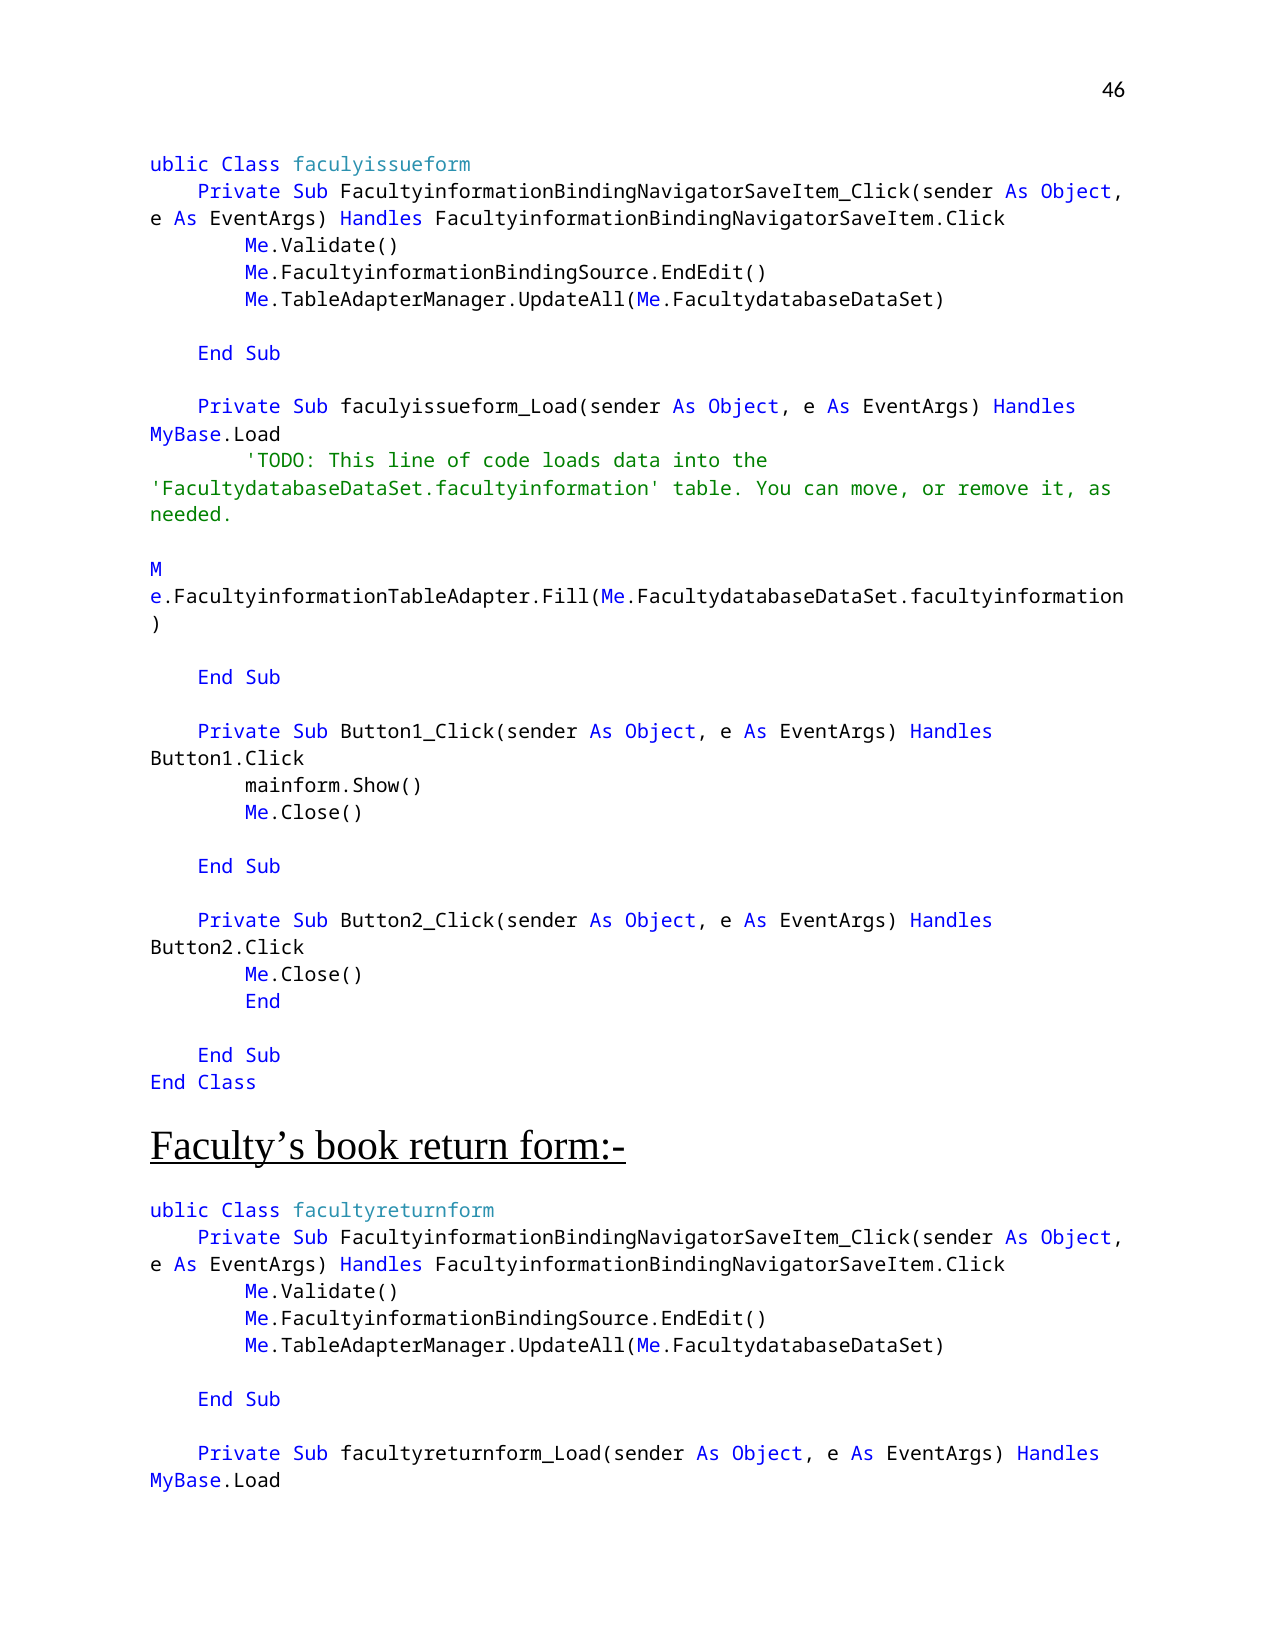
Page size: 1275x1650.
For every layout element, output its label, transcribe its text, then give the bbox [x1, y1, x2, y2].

text Me.Close() [150, 960, 1125, 987]
text Me.Validate() [150, 231, 1125, 258]
text Me.Validate() [150, 1277, 1125, 1304]
text 'TODO: This line of code loads data into the 'FacultydatabaseDataSet.facultyinformation' table. You can move, or remove it, as needed. [150, 447, 1125, 528]
text Private Sub faculyissueform_Load(sender As Object, e As EventArgs) Handles MyBase.Load [150, 393, 1125, 447]
text ublic Class faculyissueform [150, 150, 1125, 177]
text Faculty’s book return form:- [150, 1120, 1125, 1168]
text Private Sub facultyreturnform_Load(sender As Object, e As EventArgs) Handles MyBase.Load [150, 1439, 1125, 1493]
text mainform.Show() [150, 772, 1125, 798]
text End Sub [150, 664, 1125, 691]
text Me.FacultyinformationTableAdapter.Fill(Me.FacultydatabaseDataSet.facultyinformation) [150, 528, 1125, 637]
text End Sub [150, 339, 1125, 366]
text Me.TableAdapterManager.UpdateAll(Me.FacultydatabaseDataSet) [150, 1331, 1125, 1358]
text Private Sub FacultyinformationBindingNavigatorSaveItem_Click(sender As Object, e As EventArgs) Handles FacultyinformationBindingNavigatorSaveItem.Click [150, 1223, 1125, 1277]
text Me.FacultyinformationBindingSource.EndEdit() [150, 1304, 1125, 1331]
text Private Sub Button2_Click(sender As Object, e As EventArgs) Handles Button2.Click [150, 906, 1125, 960]
text End Sub [150, 1385, 1125, 1412]
text End [150, 987, 1125, 1014]
text Me.TableAdapterManager.UpdateAll(Me.FacultydatabaseDataSet) [150, 285, 1125, 312]
text Me.Close() [150, 798, 1125, 826]
text End Class [150, 1068, 1125, 1095]
text ublic Class facultyreturnform [150, 1196, 1125, 1223]
text Private Sub FacultyinformationBindingNavigatorSaveItem_Click(sender As Object, e As EventArgs) Handles FacultyinformationBindingNavigatorSaveItem.Click [150, 177, 1125, 231]
text Me.FacultyinformationBindingSource.EndEdit() [150, 258, 1125, 285]
text End Sub [150, 852, 1125, 879]
text Private Sub Button1_Click(sender As Object, e As EventArgs) Handles Button1.Click [150, 718, 1125, 772]
text End Sub [150, 1041, 1125, 1068]
